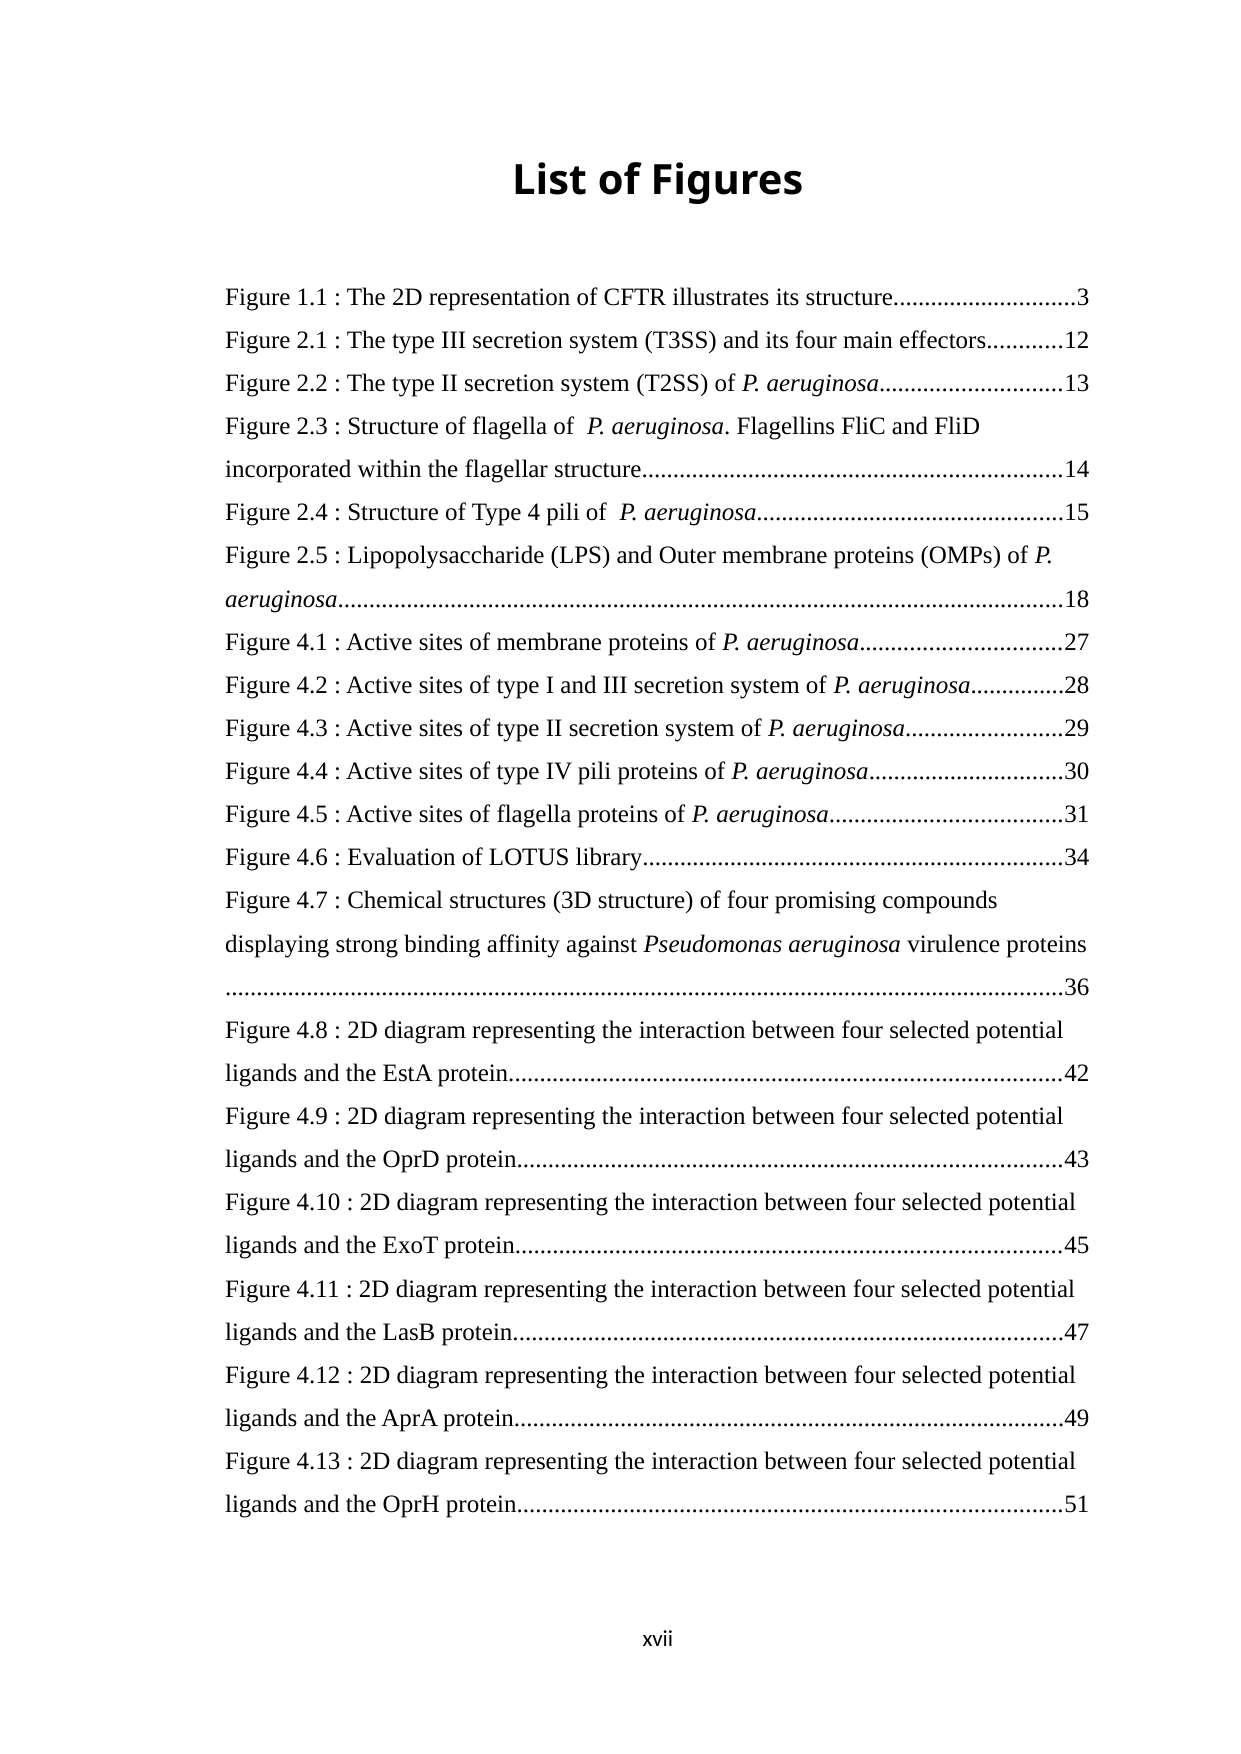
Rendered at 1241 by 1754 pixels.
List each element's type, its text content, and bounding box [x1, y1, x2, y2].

text Figure 4.1 : Active sites of membrane proteins of P. aeruginosa. 27 [225, 627, 1090, 656]
text Figure 4.10 : 2D diagram representing the interaction between four selected potential ligands and the ExoT protein. 45 [225, 1187, 1090, 1259]
text Figure 4.4 : Active sites of type IV pili proteins of P. aeruginosa. 30 [225, 756, 1090, 785]
text Figure 4.6 : Evaluation of LOTUS library 34 [225, 842, 1090, 871]
text Figure 4.12 : 2D diagram representing the interaction between four selected potential ligands and the AprA protein. 49 [225, 1360, 1090, 1432]
text Figure 4.9 : 2D diagram representing the interaction between four selected potential ligands and the OprD protein. 43 [225, 1101, 1090, 1173]
text Figure 1.1 : The 2D representation of CFTR illustrates its structure. 3 [225, 282, 1090, 311]
text Figure 2.4 : Structure of Type 4 pili of P. aeruginosa 15 [225, 497, 1090, 526]
text Figure 4.11 : 2D diagram representing the interaction between four selected potential ligands and the LasB protein. 47 [225, 1274, 1090, 1346]
text Figure 2.3 : Structure of flagella of P. aeruginosa. Flagellins FliC and FliD incorporated within the flagellar structure 14 [225, 411, 1090, 483]
text Figure 2.5 : Lipopolysaccharide (LPS) and Outer membrane proteins (OMPs) of P. aeruginosa 18 [225, 541, 1090, 612]
text Figure 4.2 : Active sites of type I and III secretion system of P. aeruginosa. 28 [225, 670, 1090, 699]
text Figure 2.1 : The type III secretion system (T3SS) and its four main effectors. 12 [225, 325, 1090, 354]
text Figure 4.5 : Active sites of flagella proteins of P. aeruginosa. 31 [225, 799, 1090, 828]
text Figure 4.7 : Chemical structures (3D structure) of four promising compounds displaying strong binding affinity against Pseudomonas aeruginosa virulence proteins 36 [225, 886, 1090, 1001]
text Figure 2.2 : The type II secretion system (T2SS) of P. aeruginosa. 13 [225, 368, 1090, 397]
text List of Figures [225, 150, 1090, 207]
text Figure 4.13 : 2D diagram representing the interaction between four selected potential ligands and the OprH protein. 51 [225, 1446, 1090, 1518]
text Figure 4.3 : Active sites of type II secretion system of P. aeruginosa. 29 [225, 713, 1090, 742]
text Figure 4.8 : 2D diagram representing the interaction between four selected potential ligands and the EstA protein. 42 [225, 1015, 1090, 1087]
